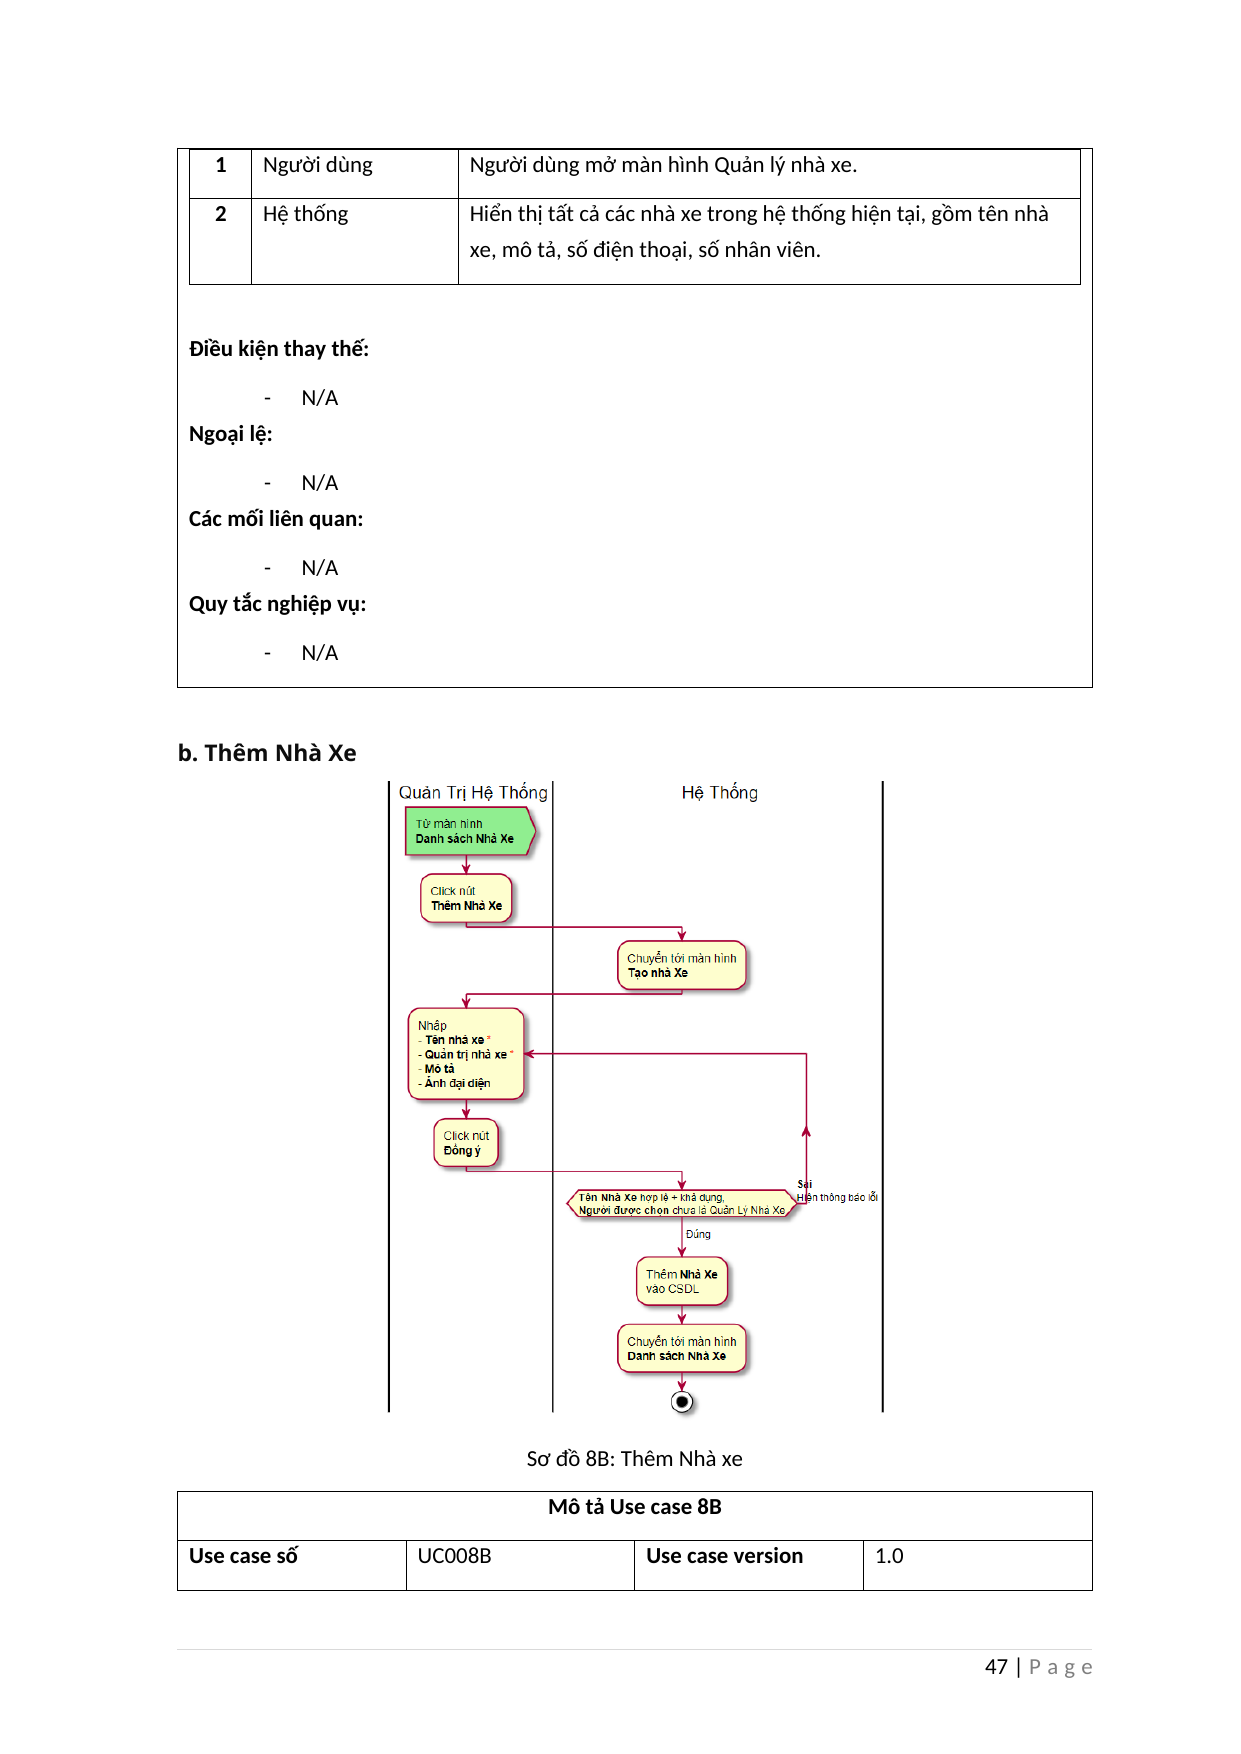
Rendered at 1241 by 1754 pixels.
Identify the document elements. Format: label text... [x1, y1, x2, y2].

text b. Thêm Nhà Xe [177, 736, 1092, 768]
table_cell Use case số [178, 1541, 406, 1589]
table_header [178, 149, 1092, 687]
table_cell UC008B [407, 1541, 634, 1589]
picture [366, 770, 904, 1426]
table_cell Use case version [635, 1541, 863, 1589]
table_header Mô tả Use case 8B [178, 1492, 1092, 1540]
table_cell 1.0 [864, 1541, 1092, 1589]
text Sơ đồ 8B: Thêm Nhà xe [177, 1444, 1092, 1472]
